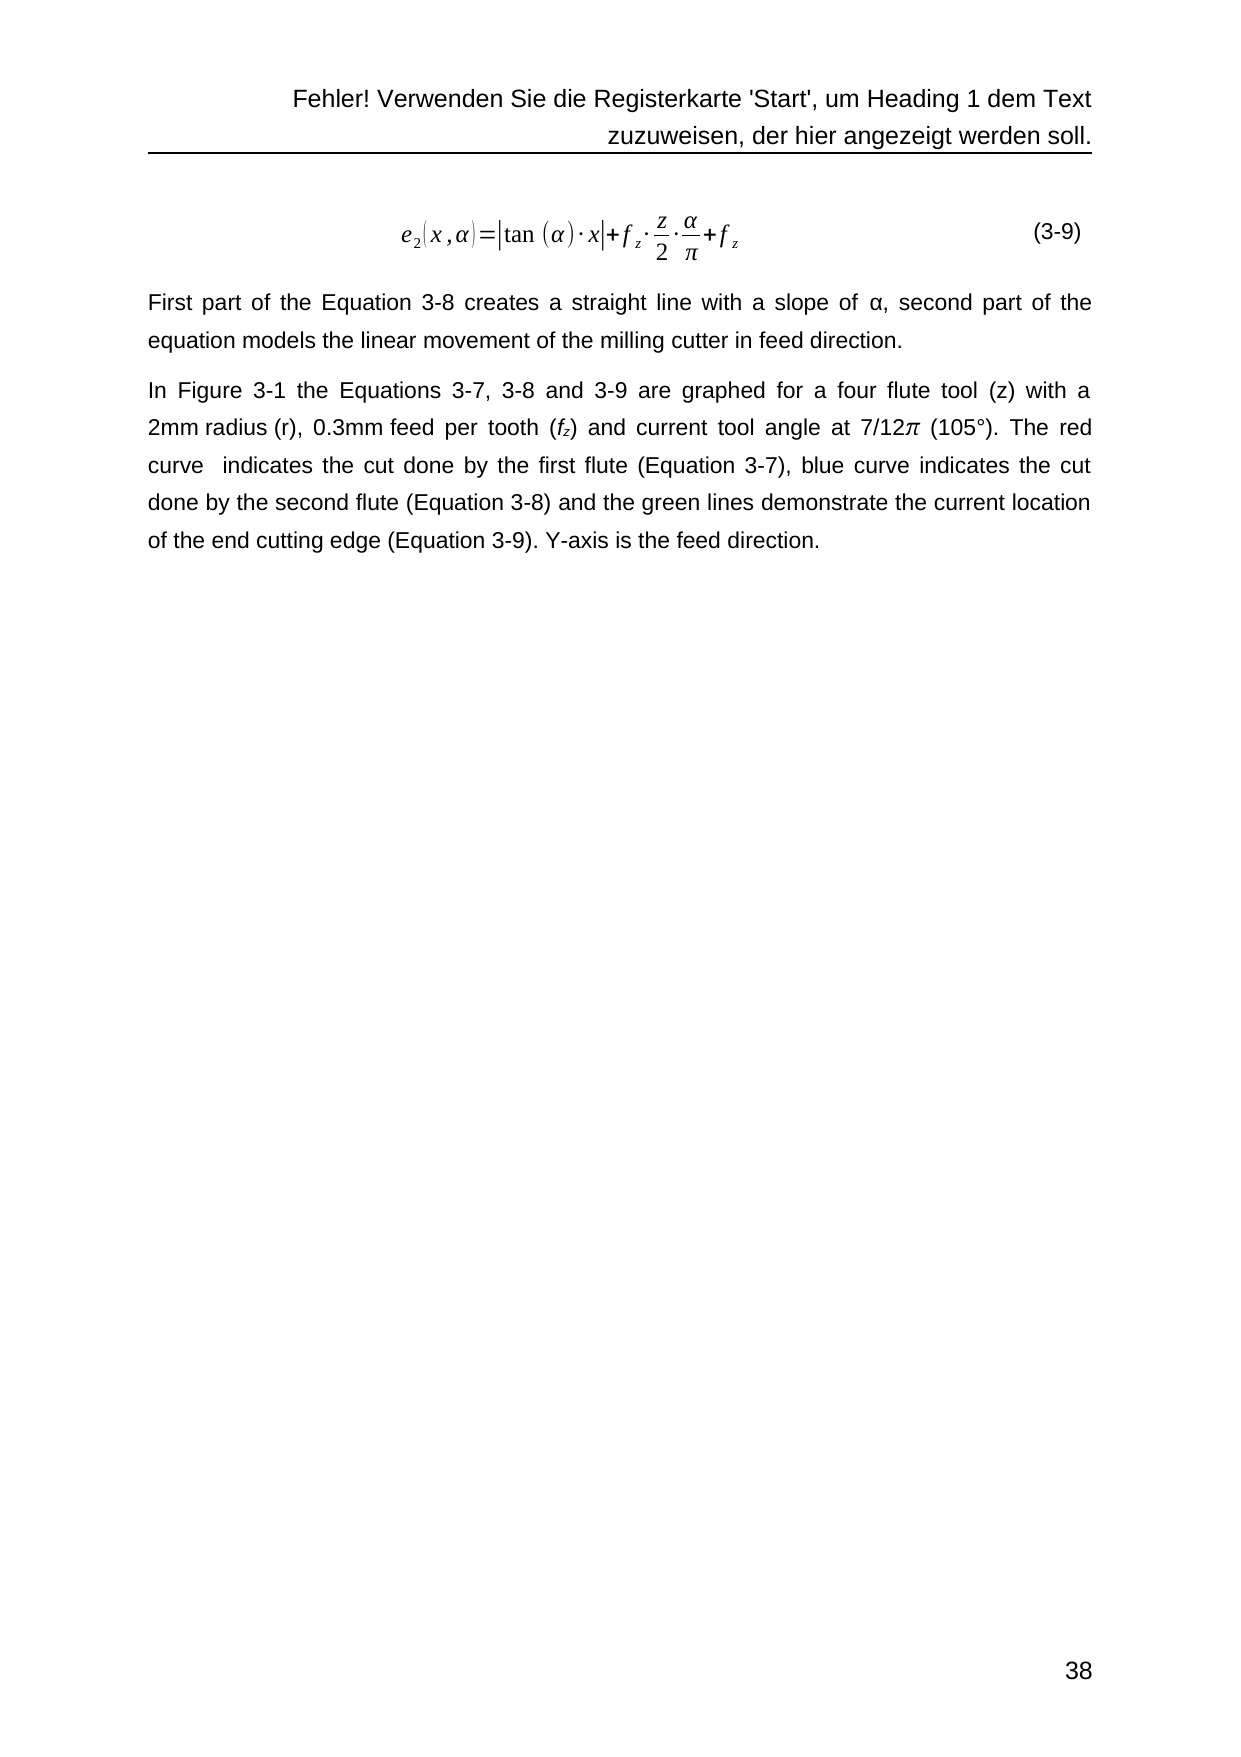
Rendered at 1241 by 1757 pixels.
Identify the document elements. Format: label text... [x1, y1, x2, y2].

table_header (3-9) [992, 207, 1093, 278]
text In Figure 3-1 the Equations 3-7, 3-8 and 3-9 are graphed for a four flute tool (z) with a 2mm radius (r), 0.3mm feed per tooth (fz) and current tool angle at 7/12π (105°). The red curve indicates the cut done by the first flute (Equation 3-7), blue curve indicates the cut done by the second flute (Equation 3-8) and the green lines demonstrate the current location of the end cutting edge (Equation 3-9). Y-axis is the feed direction. [148, 366, 1092, 553]
text First part of the Equation 3-8 creates a straight line with a slope of α, second part of the equation models the linear movement of the milling cutter in feed direction. [148, 278, 1092, 353]
table_header [148, 207, 992, 278]
